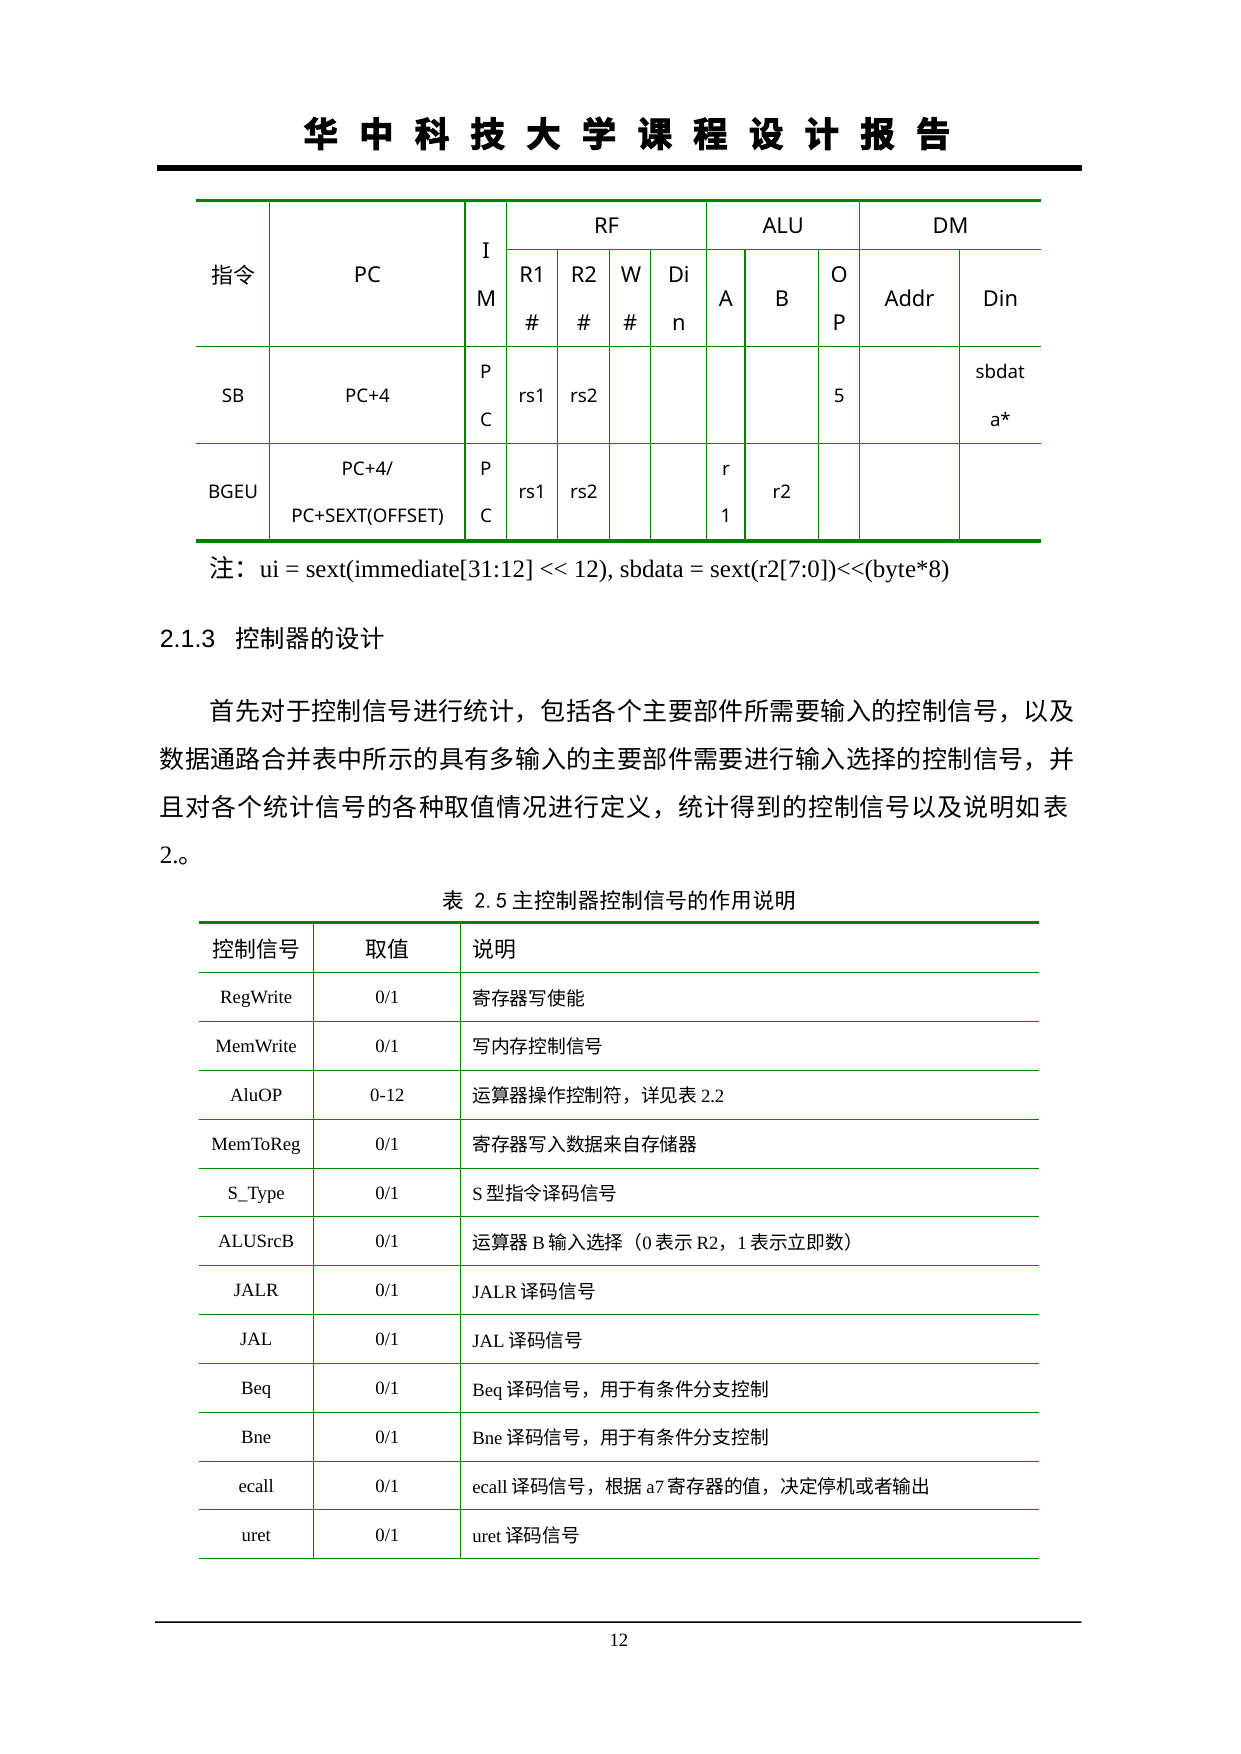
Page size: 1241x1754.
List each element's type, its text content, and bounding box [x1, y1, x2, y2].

table_cell rs2 [558, 444, 609, 539]
table_cell r2 [746, 444, 818, 539]
table_cell ecall译码信号，根据a7寄存器的值，决定停机或者输出 [461, 1462, 1039, 1509]
table_cell 0-12 [314, 1071, 460, 1118]
table_cell Din [651, 250, 706, 346]
table_cell W# [610, 250, 650, 346]
table_header 控制信号 [199, 924, 313, 972]
table_cell MemWrite [199, 1022, 313, 1070]
table_cell R1# [507, 250, 557, 346]
table_header 取值 [314, 924, 460, 972]
table_cell 0/1 [314, 1169, 460, 1216]
table_cell RegWrite [199, 973, 313, 1021]
text 注：ui = sext(immediate[31:12] << 12), sbdata = sext(r2[7:0])<<(byte*8) [159, 542, 1078, 590]
table_cell 寄存器写入数据来自存储器 [461, 1120, 1039, 1167]
table_cell 0/1 [314, 1315, 460, 1363]
table_cell Bne译码信号，用于有条件分支控制 [461, 1413, 1039, 1461]
table_cell r1 [707, 444, 744, 539]
text 表 2.5主控制器控制信号的作用说明 [159, 887, 1078, 912]
table_header PC [270, 202, 464, 346]
table_cell uret [199, 1510, 313, 1558]
table_header RF [507, 202, 706, 249]
table_cell [610, 444, 650, 539]
table_cell Addr [860, 250, 959, 346]
table_cell JAL [199, 1315, 313, 1363]
table_header 指令 [196, 202, 269, 346]
table_header DM [860, 202, 1041, 249]
table_cell [746, 347, 818, 443]
table_cell 0/1 [314, 1266, 460, 1314]
table_cell PC [466, 347, 506, 443]
table_cell S_Type [199, 1169, 313, 1216]
table_cell Din [960, 250, 1041, 346]
table_header ALU [707, 202, 859, 249]
table_cell 0/1 [314, 1413, 460, 1461]
table_cell [960, 444, 1041, 539]
table_header IM [466, 202, 506, 346]
table_header 说明 [461, 924, 1039, 972]
table_cell ecall [199, 1462, 313, 1509]
table_cell [860, 444, 959, 539]
table_cell AluOP [199, 1071, 313, 1118]
table_cell BGEU [196, 444, 269, 539]
table_cell 运算器操作控制符，详见表2.2 [461, 1071, 1039, 1118]
table_cell [707, 347, 744, 443]
table_cell PC+4 [270, 347, 464, 443]
table_cell SB [196, 347, 269, 443]
table_cell Beq译码信号，用于有条件分支控制 [461, 1364, 1039, 1412]
table_cell 0/1 [314, 1217, 460, 1265]
table_cell 写内存控制信号 [461, 1022, 1039, 1070]
table_cell MemToReg [199, 1120, 313, 1167]
table_cell JAL译码信号 [461, 1315, 1039, 1363]
table_cell JALR [199, 1266, 313, 1314]
table_cell [860, 347, 959, 443]
table_cell ALUSrcB [199, 1217, 313, 1265]
table_cell 0/1 [314, 1364, 460, 1412]
table_cell sbdata* [960, 347, 1041, 443]
table_cell 运算器B输入选择（0表示R2，1表示立即数） [461, 1217, 1039, 1265]
table_cell 5 [819, 347, 859, 443]
table_cell 0/1 [314, 1120, 460, 1167]
table_cell JALR译码信号 [461, 1266, 1039, 1314]
table_cell PC+4/PC+SEXT(OFFSET) [270, 444, 464, 539]
table_cell rs2 [558, 347, 609, 443]
table_cell rs1 [507, 347, 557, 443]
table_cell Bne [199, 1413, 313, 1461]
table_cell A [707, 250, 744, 346]
table_cell PC [466, 444, 506, 539]
table_cell B [746, 250, 818, 346]
table_cell [651, 347, 706, 443]
table_cell S型指令译码信号 [461, 1169, 1039, 1216]
table_cell uret译码信号 [461, 1510, 1039, 1558]
table_cell 0/1 [314, 1022, 460, 1070]
table_cell [610, 347, 650, 443]
table_cell [819, 444, 859, 539]
table_cell 寄存器写使能 [461, 973, 1039, 1021]
table_cell R2# [558, 250, 609, 346]
text 首先对于控制信号进行统计，包括各个主要部件所需要输入的控制信号，以及数据通路合并表中所示的具有多输入的主要部件需要进行输入选择的控制信号，并且对各个统计信号的各种取值情况进行定义，统计得到的控制信号以及说明如表 2.5。 [159, 686, 1075, 877]
table_cell OP [819, 250, 859, 346]
table_cell Beq [199, 1364, 313, 1412]
table_cell 0/1 [314, 973, 460, 1021]
table_cell 0/1 [314, 1510, 460, 1558]
table_cell rs1 [507, 444, 557, 539]
subtitle 控制器的设计 [159, 614, 1078, 662]
table_cell [651, 444, 706, 539]
table_cell 0/1 [314, 1462, 460, 1509]
